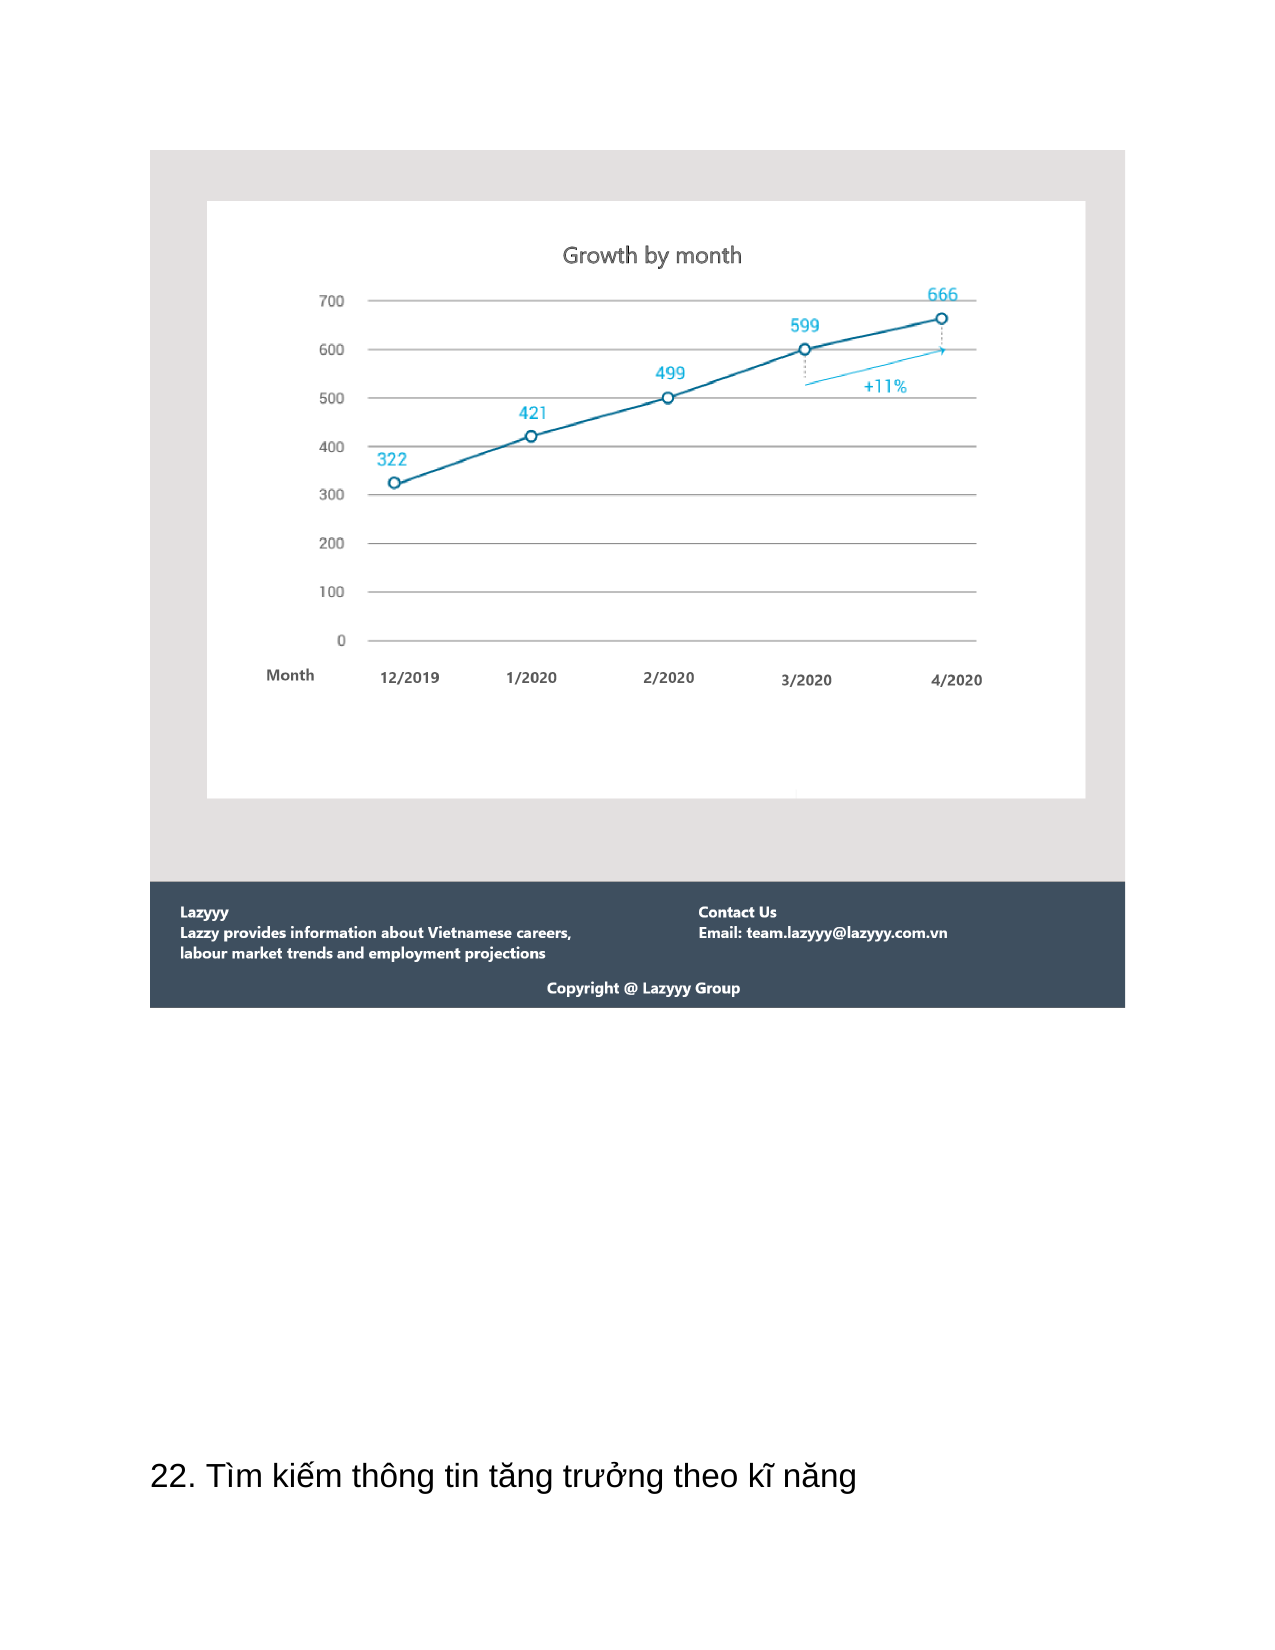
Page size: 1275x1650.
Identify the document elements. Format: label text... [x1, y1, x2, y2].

subtitle 22. Tìm kiếm thông tin tăng trưởng theo kĩ năng [150, 1456, 1125, 1495]
picture [150, 150, 1125, 1008]
